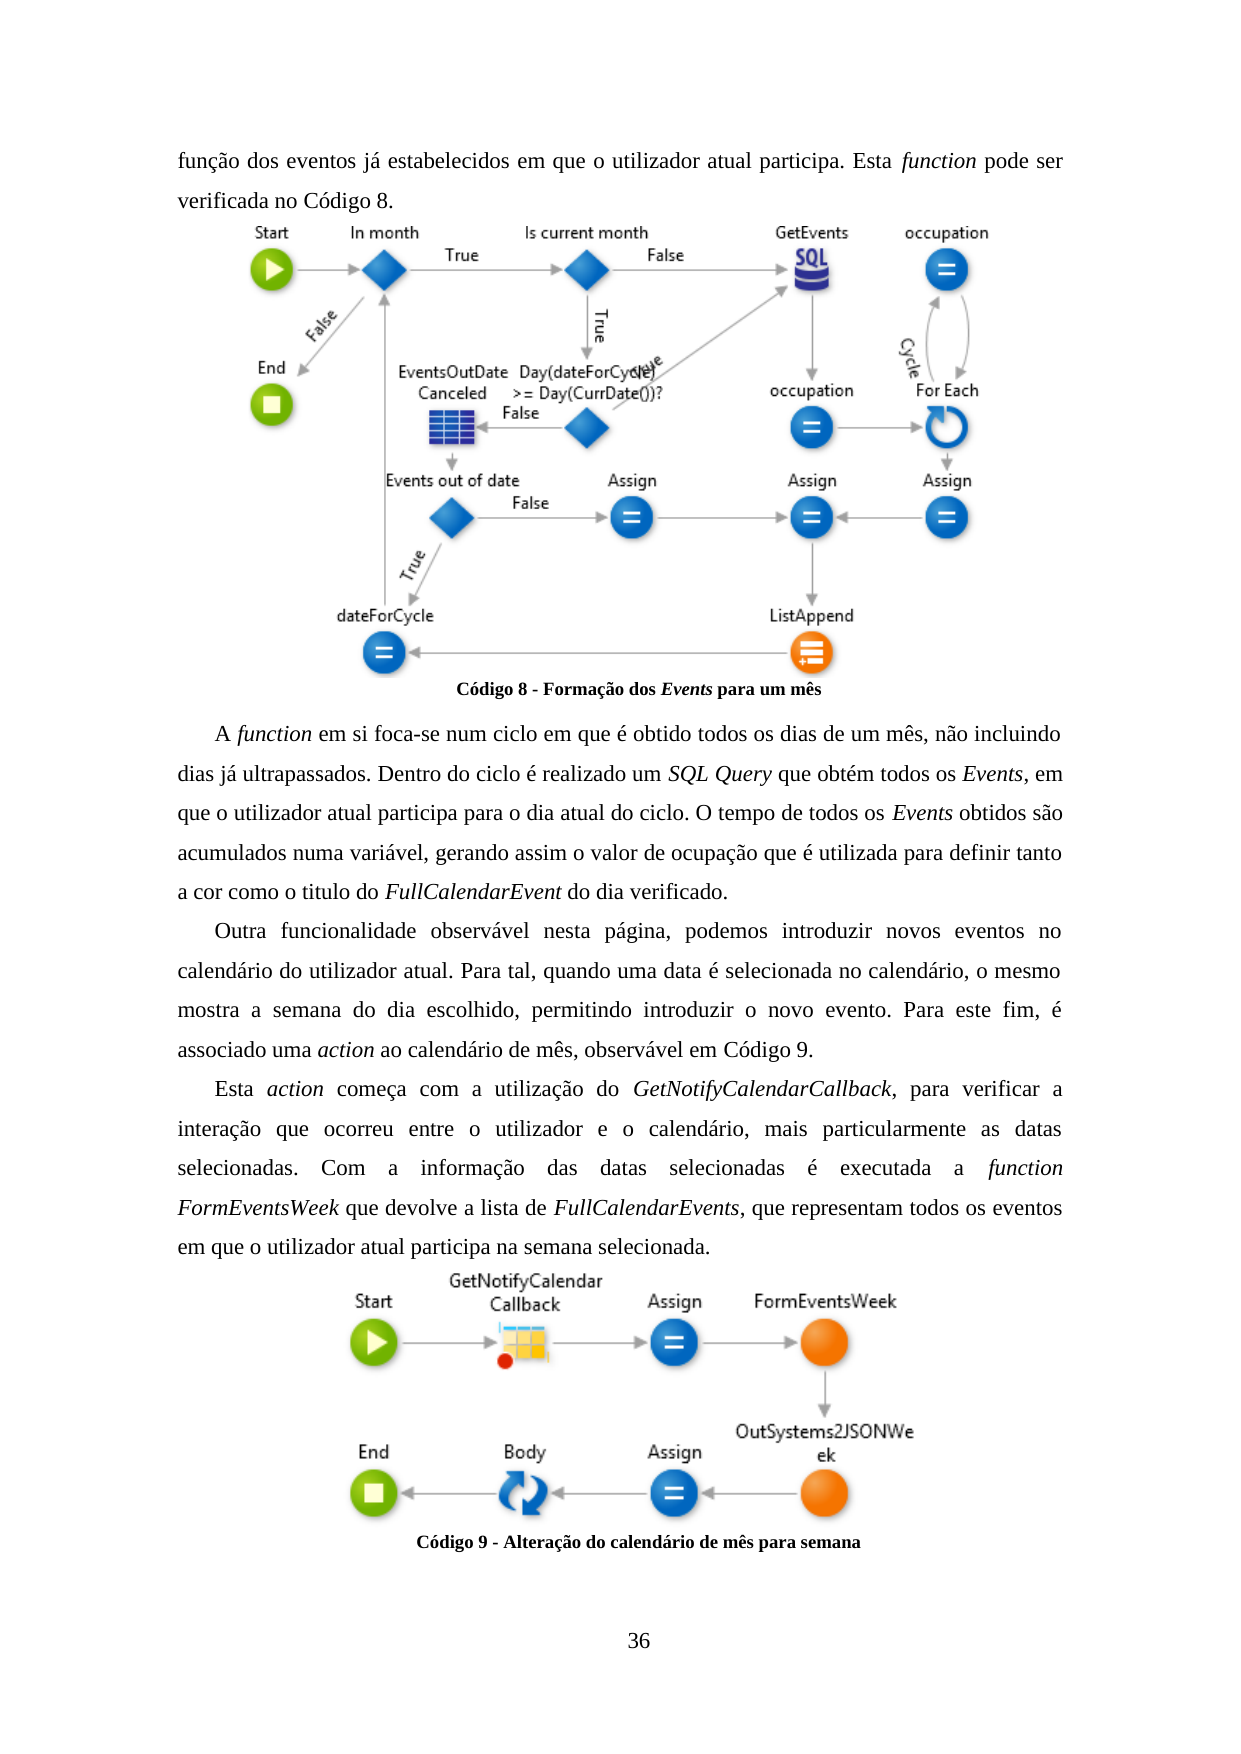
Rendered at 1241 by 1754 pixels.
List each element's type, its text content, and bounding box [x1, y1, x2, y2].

picture [324, 1272, 917, 1531]
text Código 9 - Alteração do calendário de mês para semana [177, 1531, 1063, 1552]
picture [248, 226, 992, 678]
text A function em si foca-se num ciclo em que é obtido todos os dias de um mês, não incluindo dias já ultrapassados. Dentro do ciclo é realizado um SQL Query que obtém todos os Events, em que o utilizador atual participa para o dia atual do ciclo. O tempo de todos os Events obtidos são acumulados numa variável, gerando assim o valor de ocupação que é utilizada para definir tanto a cor como o titulo do FullCalendarEvent do dia verificado. [177, 720, 1063, 904]
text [177, 148, 1063, 213]
text Esta action começa com a utilização do GetNotifyCalendarCallback, para verificar a interação que ocorreu entre o utilizador e o calendário, mais particularmente as datas selecionadas. Com a informação das datas selecionadas é executada a function FormEventsWeek que devolve a lista de FullCalendarEvents, que representam todos os eventos em que o utilizador atual participa na semana selecionada. [177, 1075, 1063, 1260]
text Outra funcionalidade observável nesta página, podemos introduzir novos eventos no calendário do utilizador atual. Para tal, quando uma data é selecionada no calendário, o mesmo mostra a semana do dia escolhido, permitindo introduzir o novo evento. Para este fim, é associado uma action ao calendário de mês, observável em Código 9. [177, 917, 1063, 1062]
text Código 8 - Formação dos Events para um mês [177, 678, 1063, 699]
